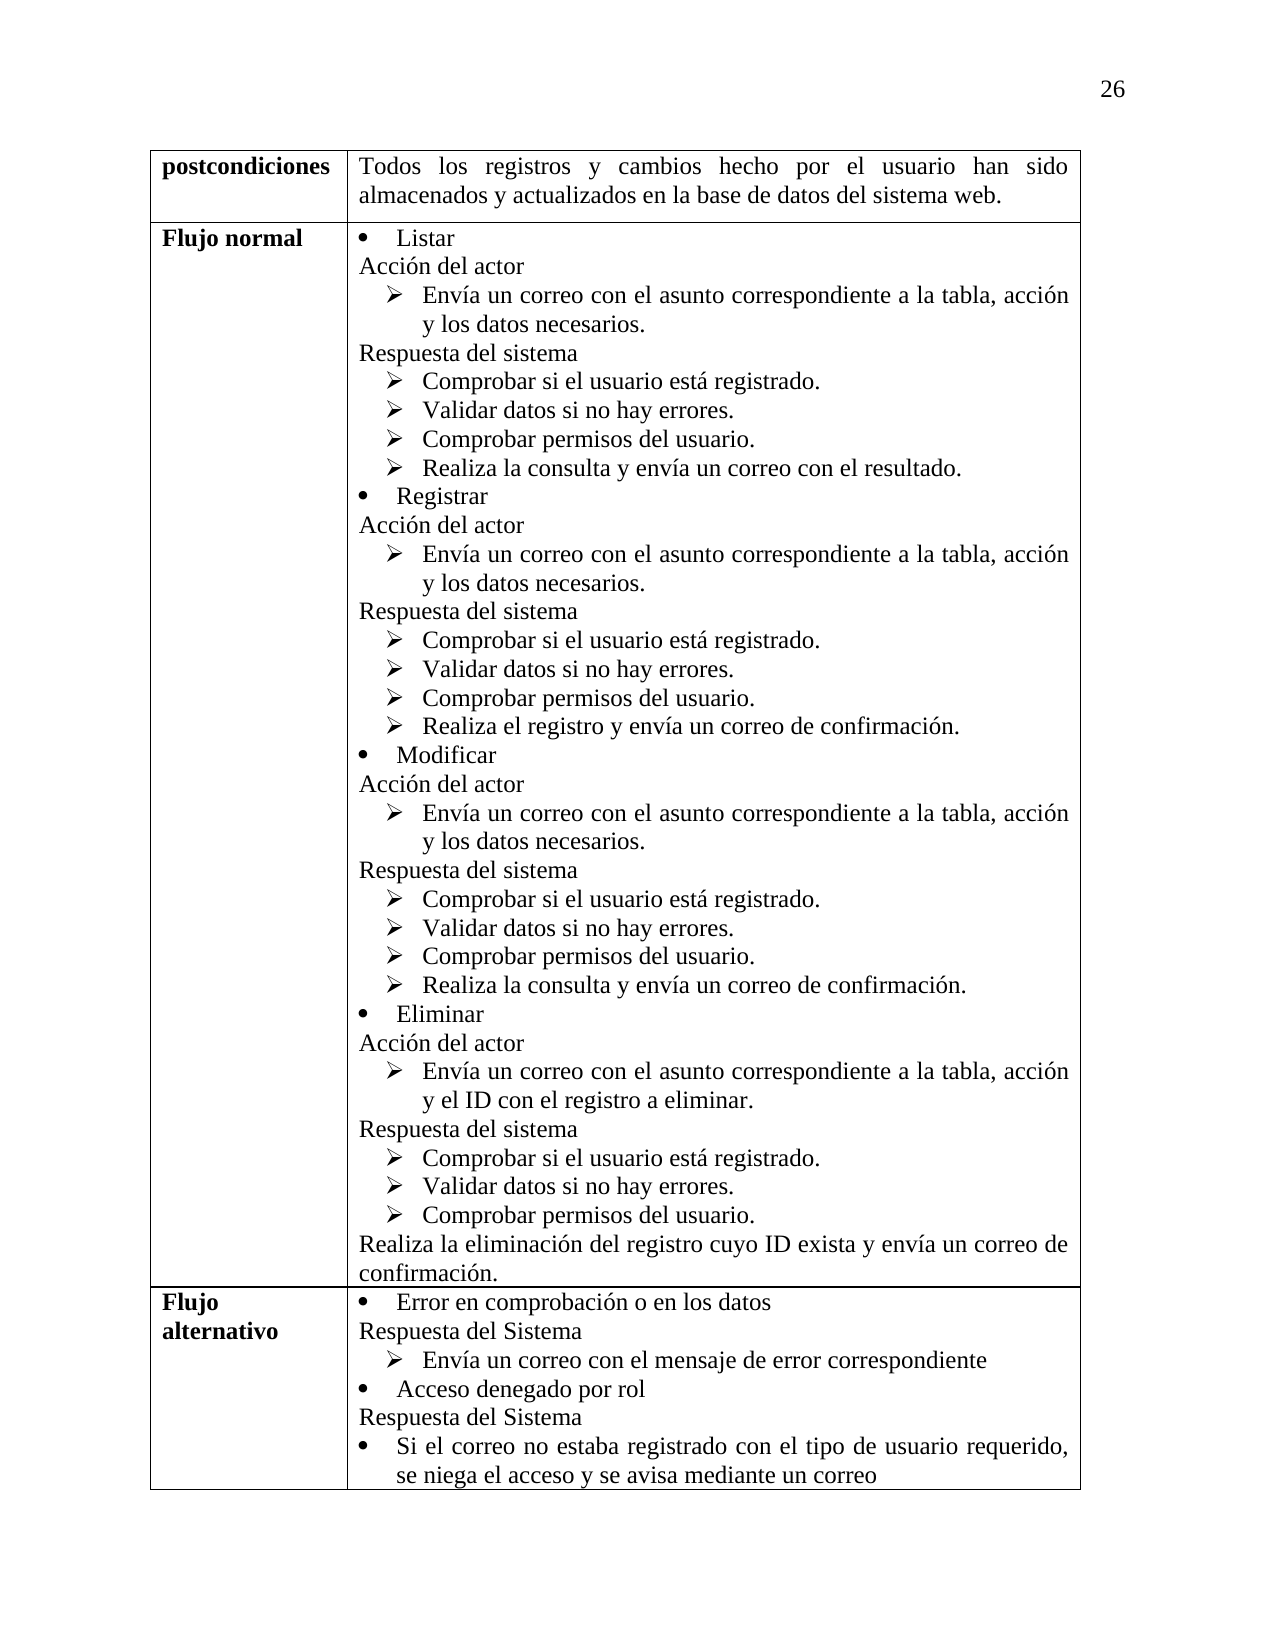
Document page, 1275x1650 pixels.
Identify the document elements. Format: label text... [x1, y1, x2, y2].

table_cell Listar Acción del actor Envía un correo con el asunto correspondiente a la tabla, acción y los datos necesarios. Respuesta del sistema Comprobar si el usuario está registrado. Validar datos si no hay errores. Comprobar permisos del usuario. Realiza la consulta y envía un correo con el resultado. Registrar Acción del actor Envía un correo con el asunto correspondiente a la tabla, acción y los datos necesarios. Respuesta del sistema Comprobar si el usuario está registrado. Validar datos si no hay errores. Comprobar permisos del usuario. Realiza el registro y envía un correo de confirmación. Modificar Acción del actor Envía un correo con el asunto correspondiente a la tabla, acción y los datos necesarios. Respuesta del sistema Comprobar si el usuario está registrado. Validar datos si no hay errores. Comprobar permisos del usuario. Realiza la consulta y envía un correo de confirmación. Eliminar Acción del actor Envía un correo con el asunto correspondiente a la tabla, acción y el ID con el registro a eliminar. Respuesta del sistema Comprobar si el usuario está registrado. Validar datos si no hay errores. Comprobar permisos del usuario. Realiza la eliminación del registro cuyo ID exista y envía un correo de confirmación. [348, 223, 1080, 1286]
table_cell Todos los registros y cambios hecho por el usuario han sido almacenados y actualizados en la base de datos del sistema web. [348, 151, 1080, 222]
table_cell Flujo alternativo [151, 1288, 347, 1489]
table_cell Error en comprobación o en los datos Respuesta del Sistema Envía un correo con el mensaje de error correspondiente Acceso denegado por rol Respuesta del Sistema Si el correo no estaba registrado con el tipo de usuario requerido, se niega el acceso y se avisa mediante un correo [348, 1288, 1080, 1489]
table_cell postcondiciones [151, 151, 347, 222]
table_cell Flujo normal [151, 223, 347, 1286]
